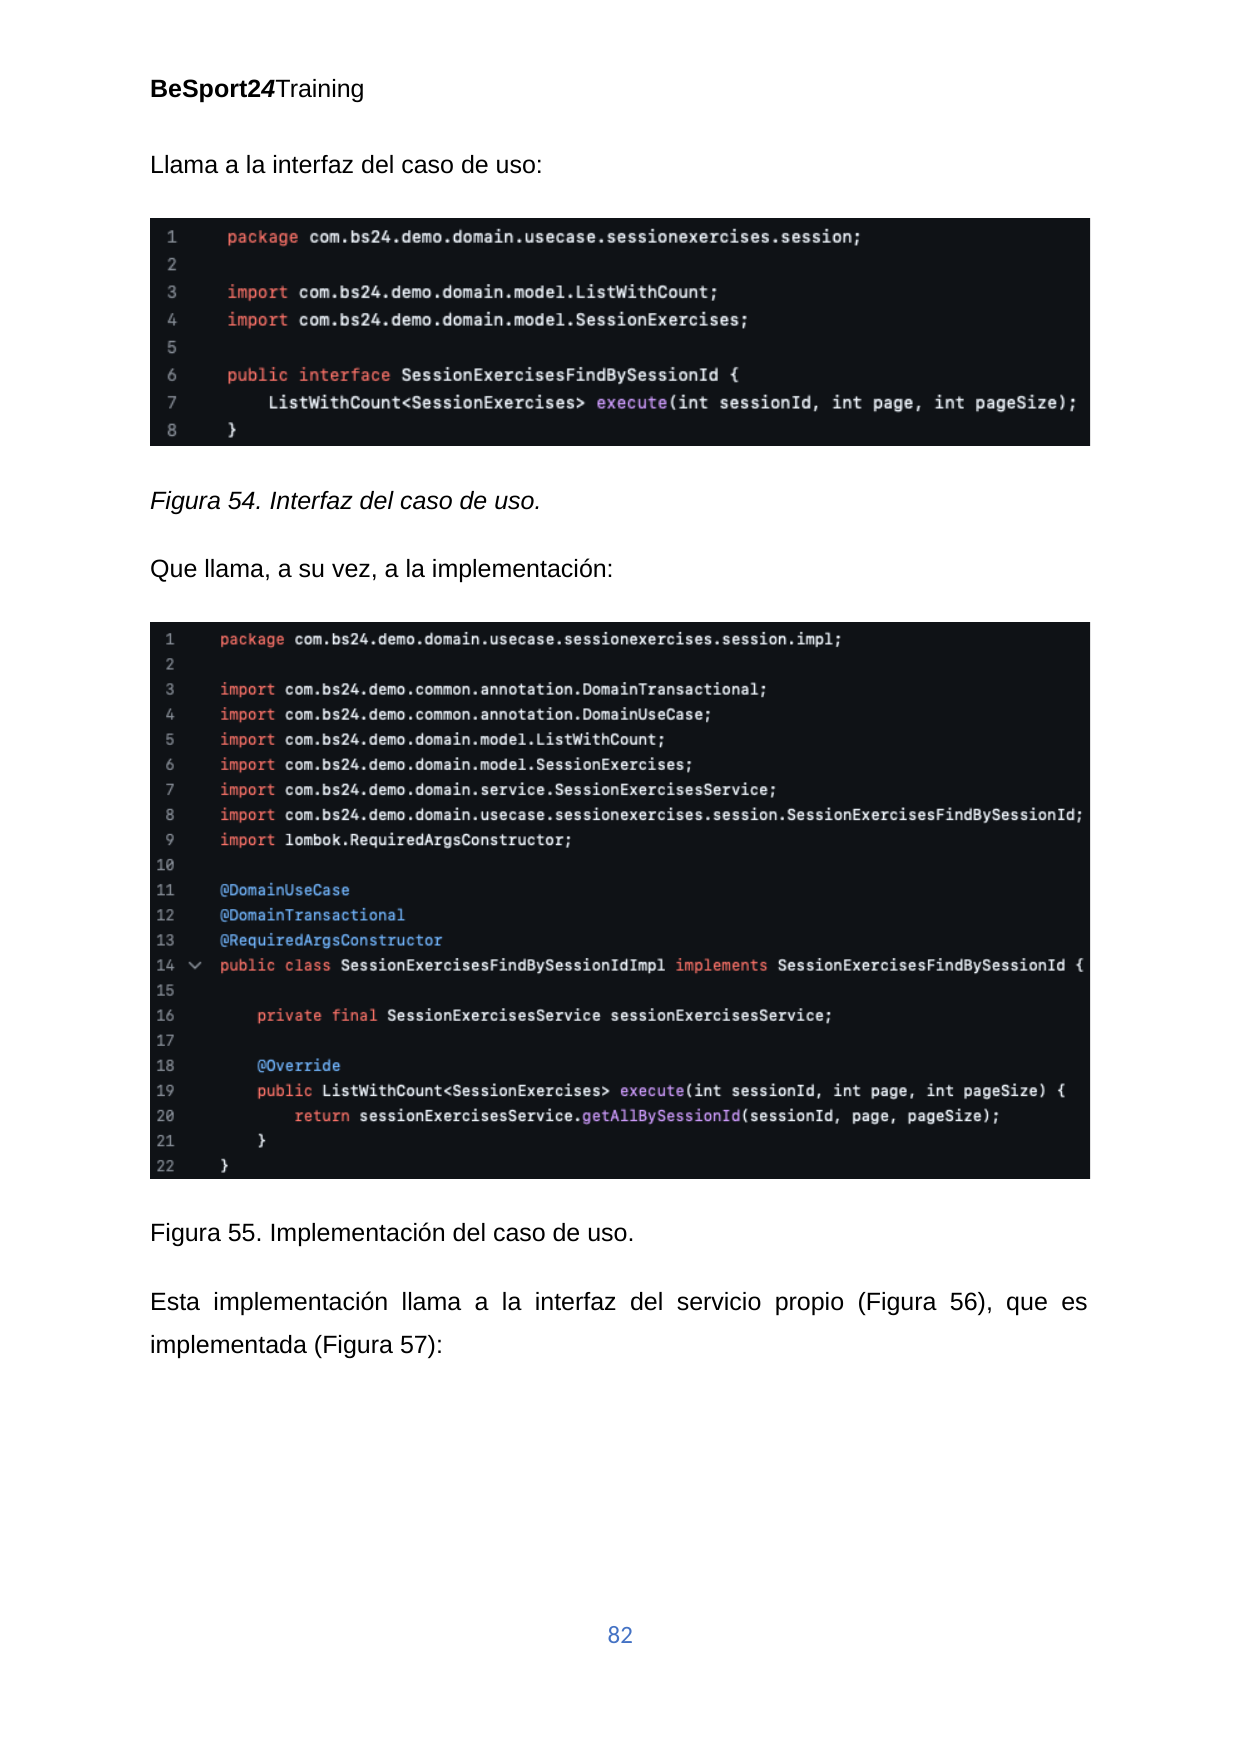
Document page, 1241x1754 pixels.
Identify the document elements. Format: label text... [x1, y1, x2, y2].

text Figura 55. Implementación del caso de uso. [150, 1218, 1090, 1247]
text Llama a la interfaz del caso de uso: [150, 150, 1090, 179]
text Que llama, a su vez, a la implementación: [150, 554, 1090, 583]
picture [150, 218, 1091, 446]
picture [150, 622, 1091, 1179]
text Figura 54. Interfaz del caso de uso. [150, 486, 1090, 515]
text Esta implementación llama a la interfaz del servicio propio (Figura 56), que es implementada (Figura 57): [150, 1287, 1090, 1358]
